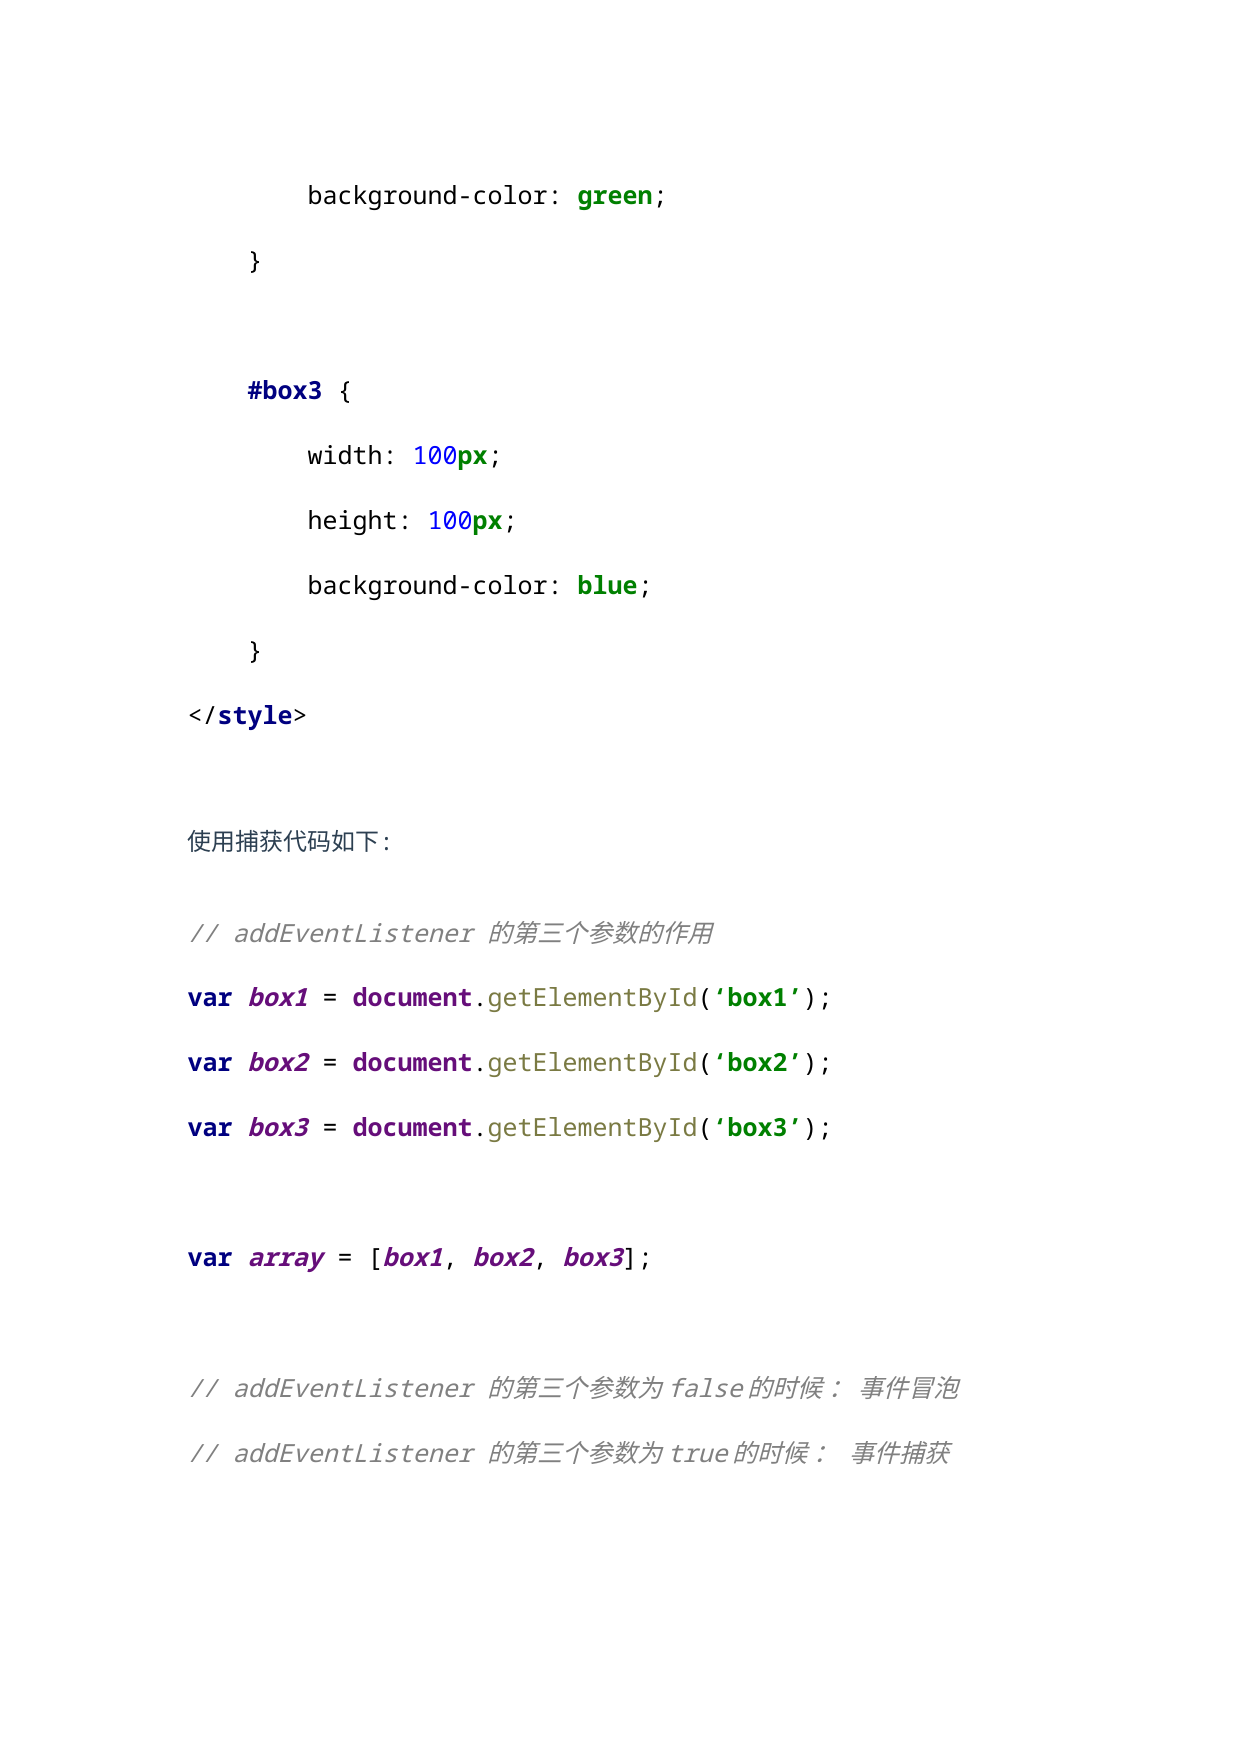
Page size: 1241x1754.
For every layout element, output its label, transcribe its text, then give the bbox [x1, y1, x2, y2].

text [187, 162, 1053, 747]
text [187, 899, 1053, 1484]
text 使用捕获代码如下: [187, 807, 1053, 872]
